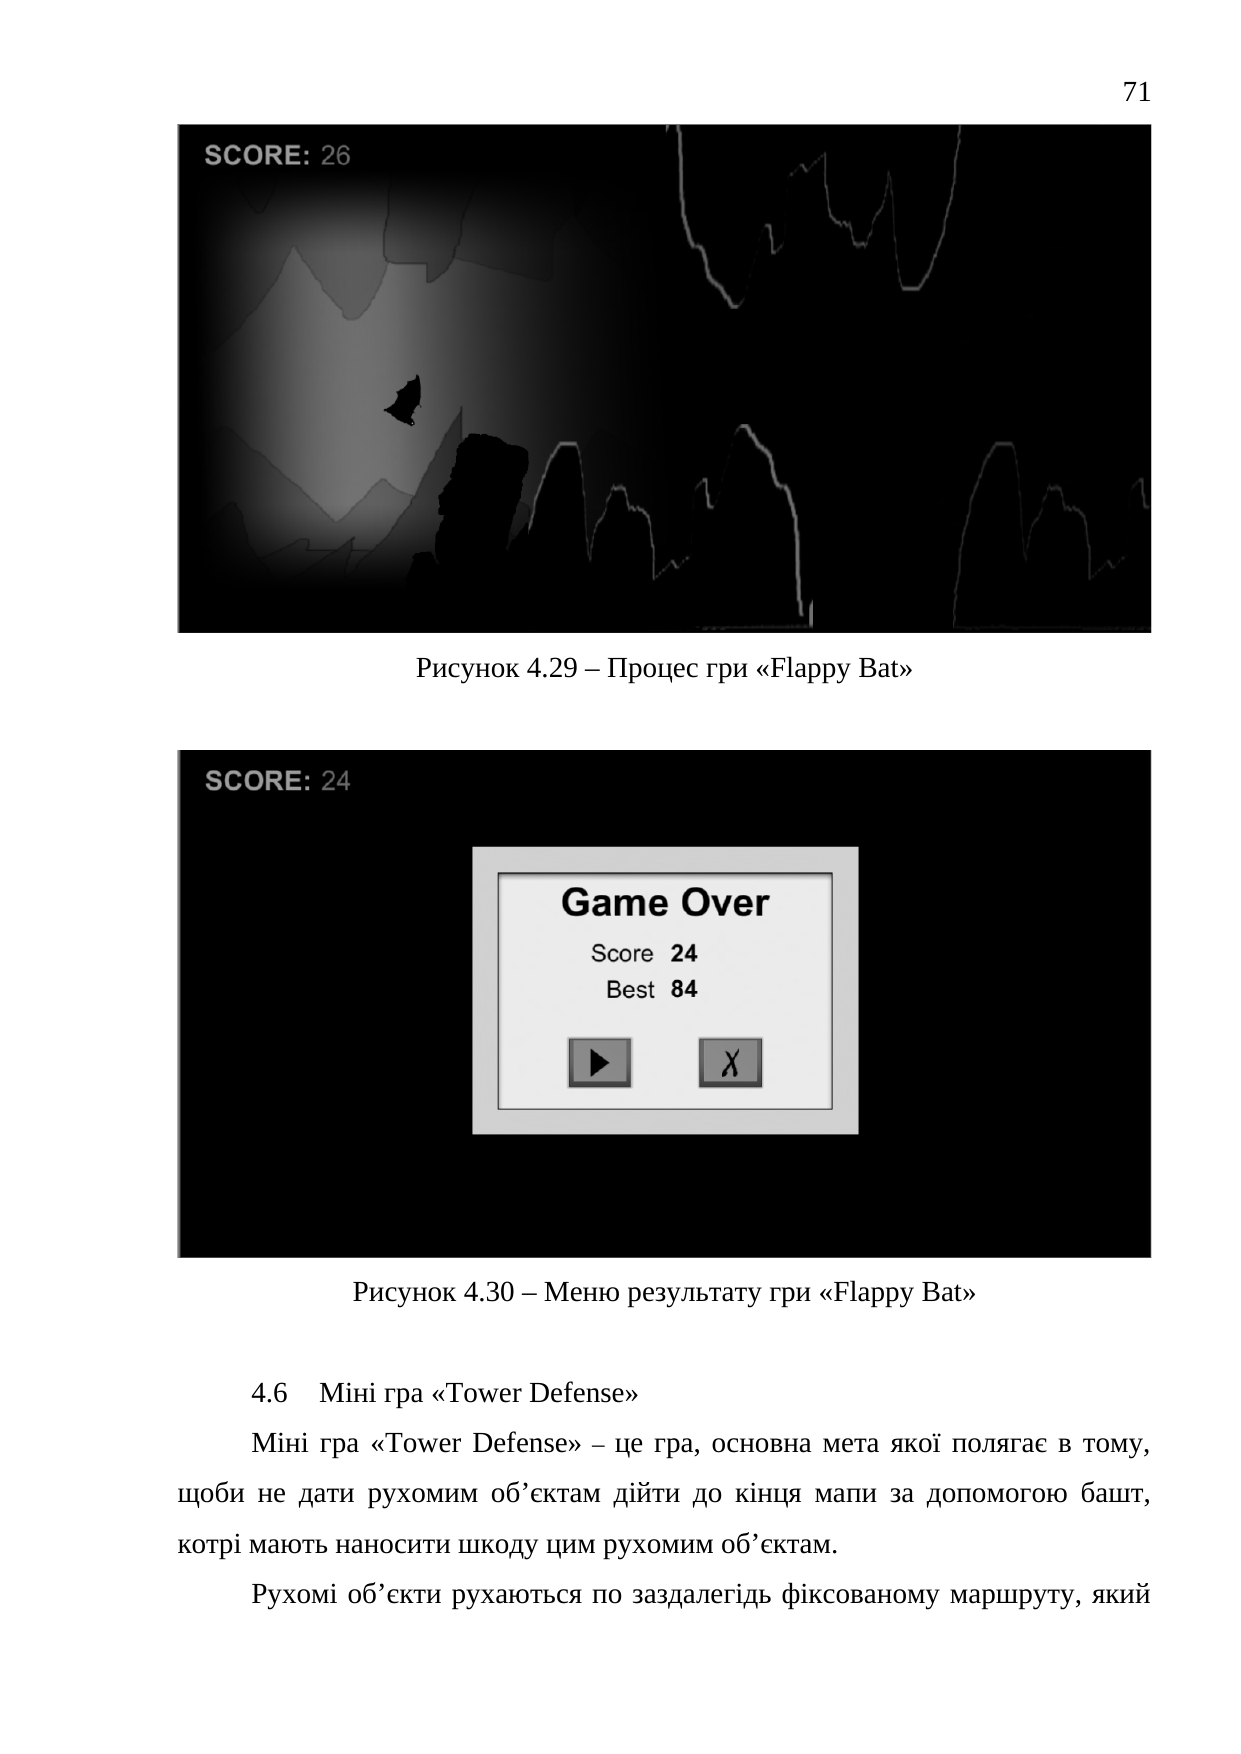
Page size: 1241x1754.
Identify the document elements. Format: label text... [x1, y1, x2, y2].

picture [177, 750, 1152, 1258]
picture [177, 124, 1152, 633]
subtitle Міні гра «Tower Defense» [251, 1375, 1152, 1408]
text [177, 1576, 1152, 1610]
text Міні гра «Tower Defense» – це гра, основна мета якої полягає в тому, щоби не дати рухомим об’єктам дійти до кінця мапи за допомогою башт, котрі мають наносити шкоду цим рухомим об’єктам. [177, 1425, 1152, 1559]
